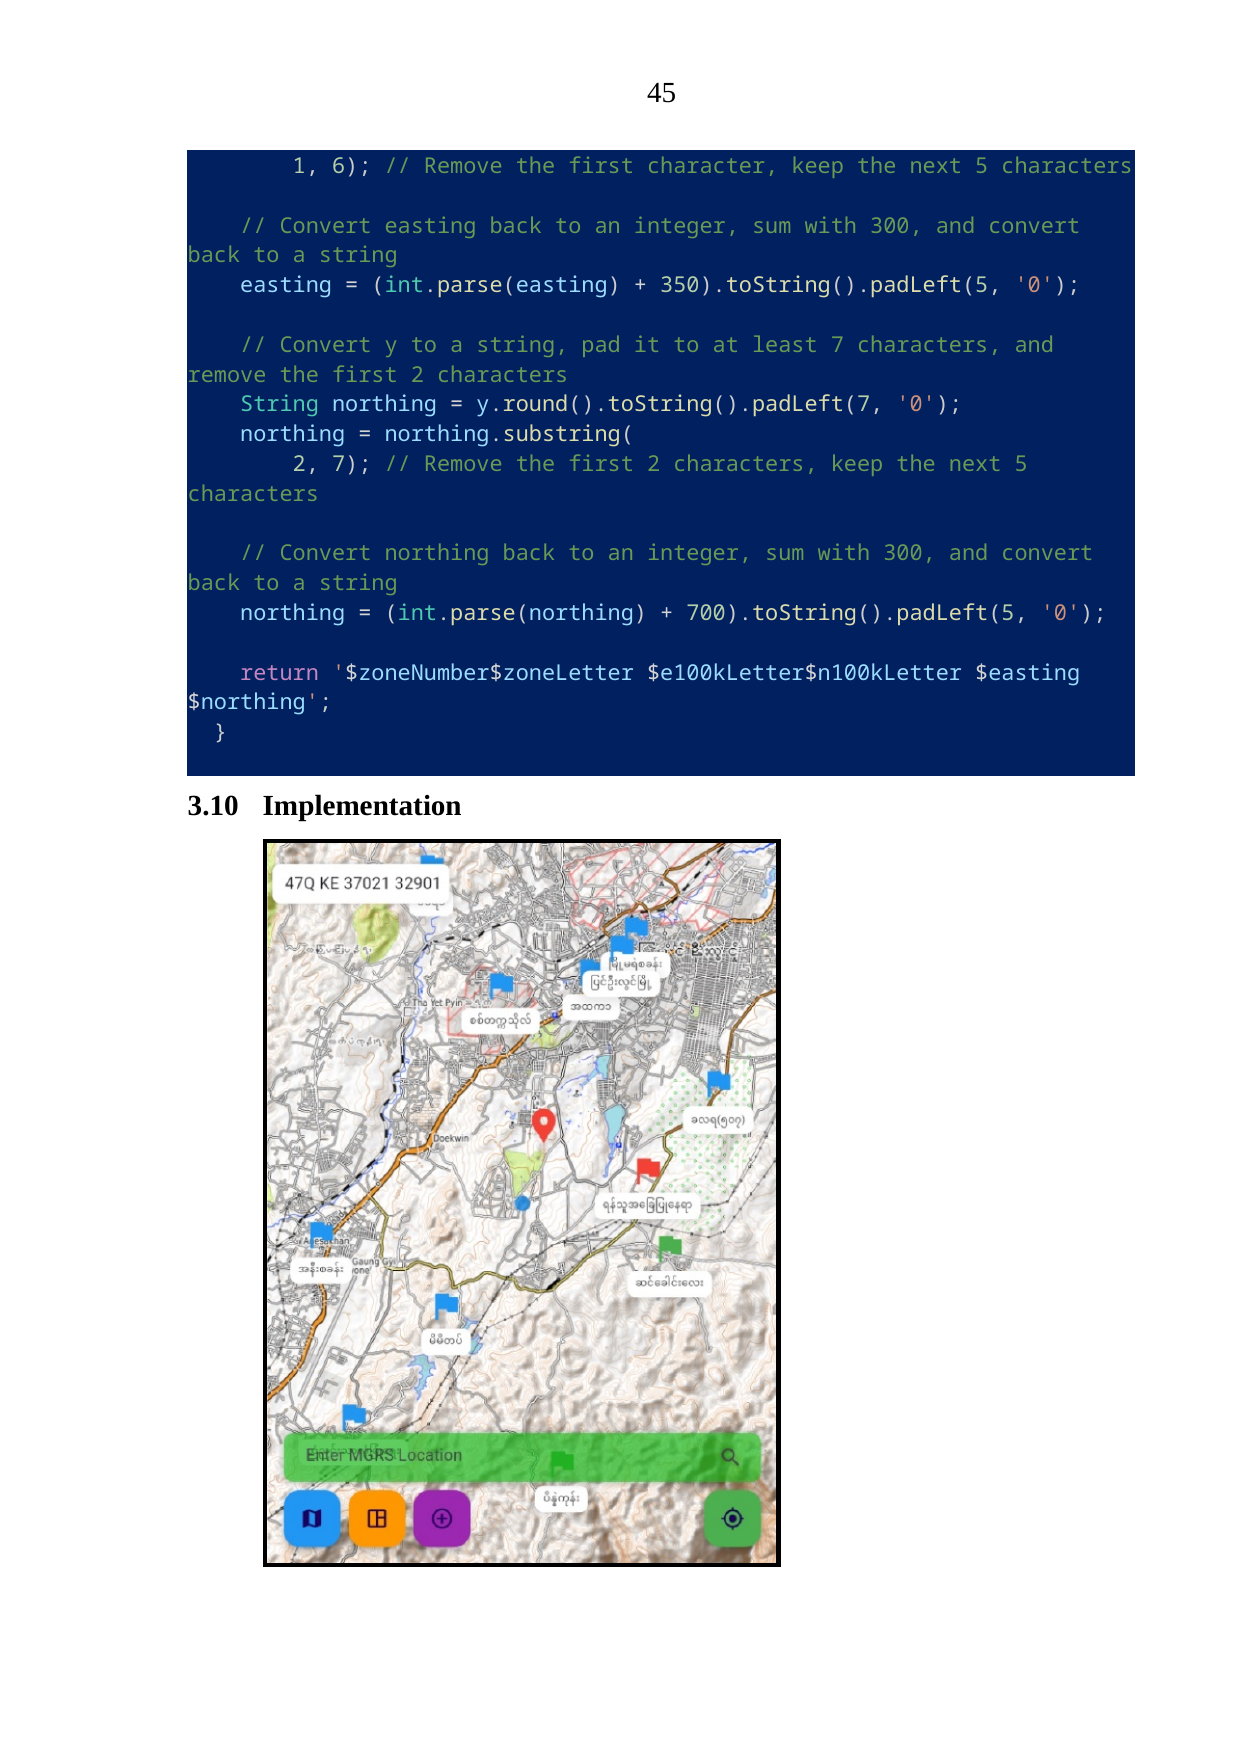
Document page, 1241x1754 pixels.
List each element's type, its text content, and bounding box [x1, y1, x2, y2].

text return '$zoneNumber$zoneLetter $e100kLetter$n100kLetter $easting $northing'; [187, 656, 1135, 716]
text // Convert northing back to an integer, sum with 300, and convert back to a string [187, 537, 1135, 597]
text 1, 6); // Remove the first character, keep the next 5 characters [187, 150, 1135, 180]
text // Convert y to a string, pad it to at least 7 characters, and remove the first 2 characters [187, 329, 1135, 388]
text easting = (int.parse(easting) + 350).toString().padLeft(5, '0'); [187, 269, 1135, 299]
text String northing = y.round().toString().padLeft(7, '0'); [187, 388, 1135, 418]
text 2, 7); // Remove the first 2 characters, keep the next 5 characters [187, 448, 1135, 507]
text northing = northing.substring( [187, 418, 1135, 448]
text } [187, 716, 1135, 746]
text // Convert easting back to an integer, sum with 300, and convert back to a string [187, 209, 1135, 269]
text northing = (int.parse(northing) + 700).toString().padLeft(5, '0'); [187, 597, 1135, 627]
picture [267, 843, 776, 1563]
subtitle 3.10 Implementation [187, 788, 1135, 822]
